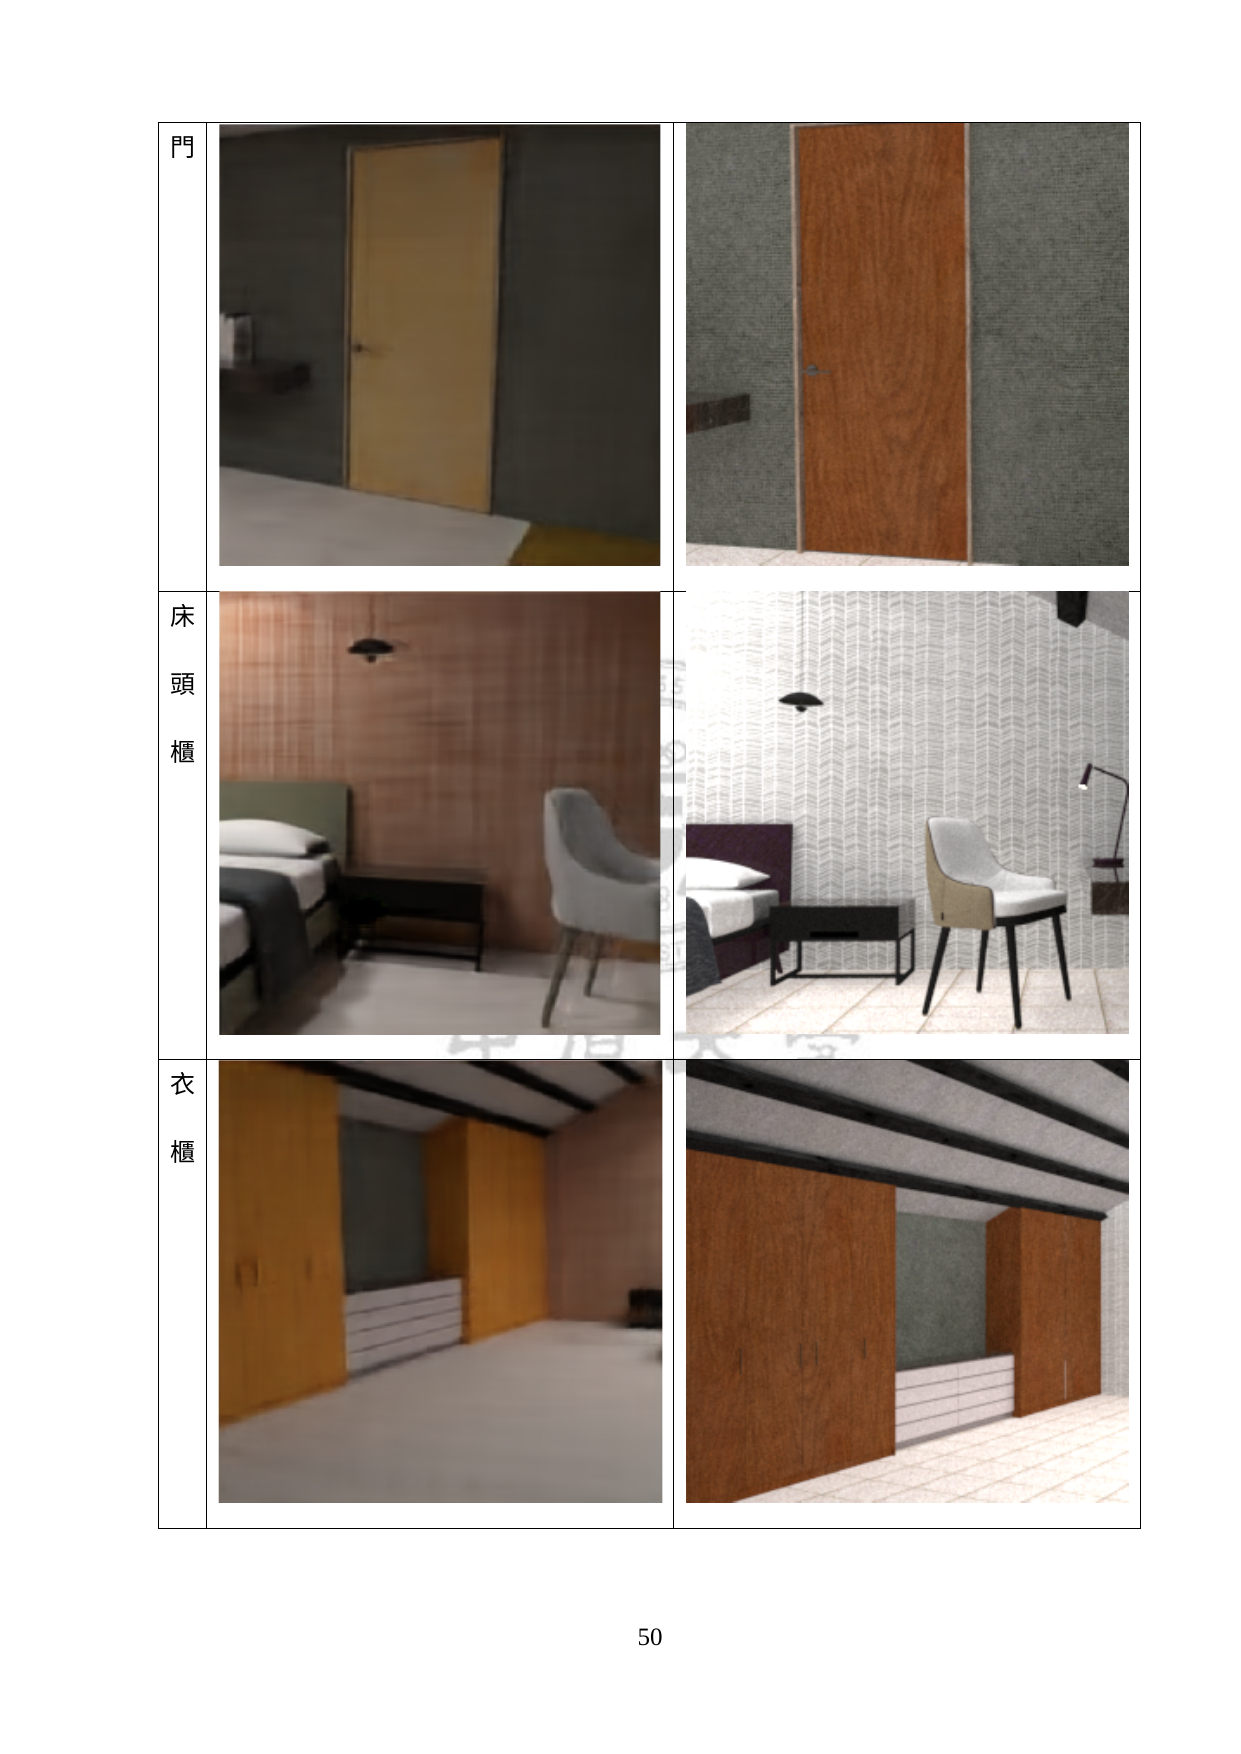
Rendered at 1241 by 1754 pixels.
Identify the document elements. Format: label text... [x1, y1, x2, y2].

table_cell [674, 123, 1140, 591]
table_cell 床頭櫃 [159, 592, 206, 1059]
picture [686, 591, 1129, 1034]
picture [219, 591, 661, 1035]
table_cell [674, 592, 1140, 1059]
picture [219, 123, 661, 566]
picture [686, 1060, 1129, 1503]
table_cell [674, 1060, 1140, 1528]
table_cell 門 [159, 123, 206, 591]
picture [686, 123, 1129, 566]
table_cell [207, 592, 673, 1059]
table_cell 衣櫃 [159, 1060, 206, 1528]
table_cell [207, 1060, 673, 1528]
table_cell [207, 123, 673, 591]
picture [217, 1060, 663, 1503]
